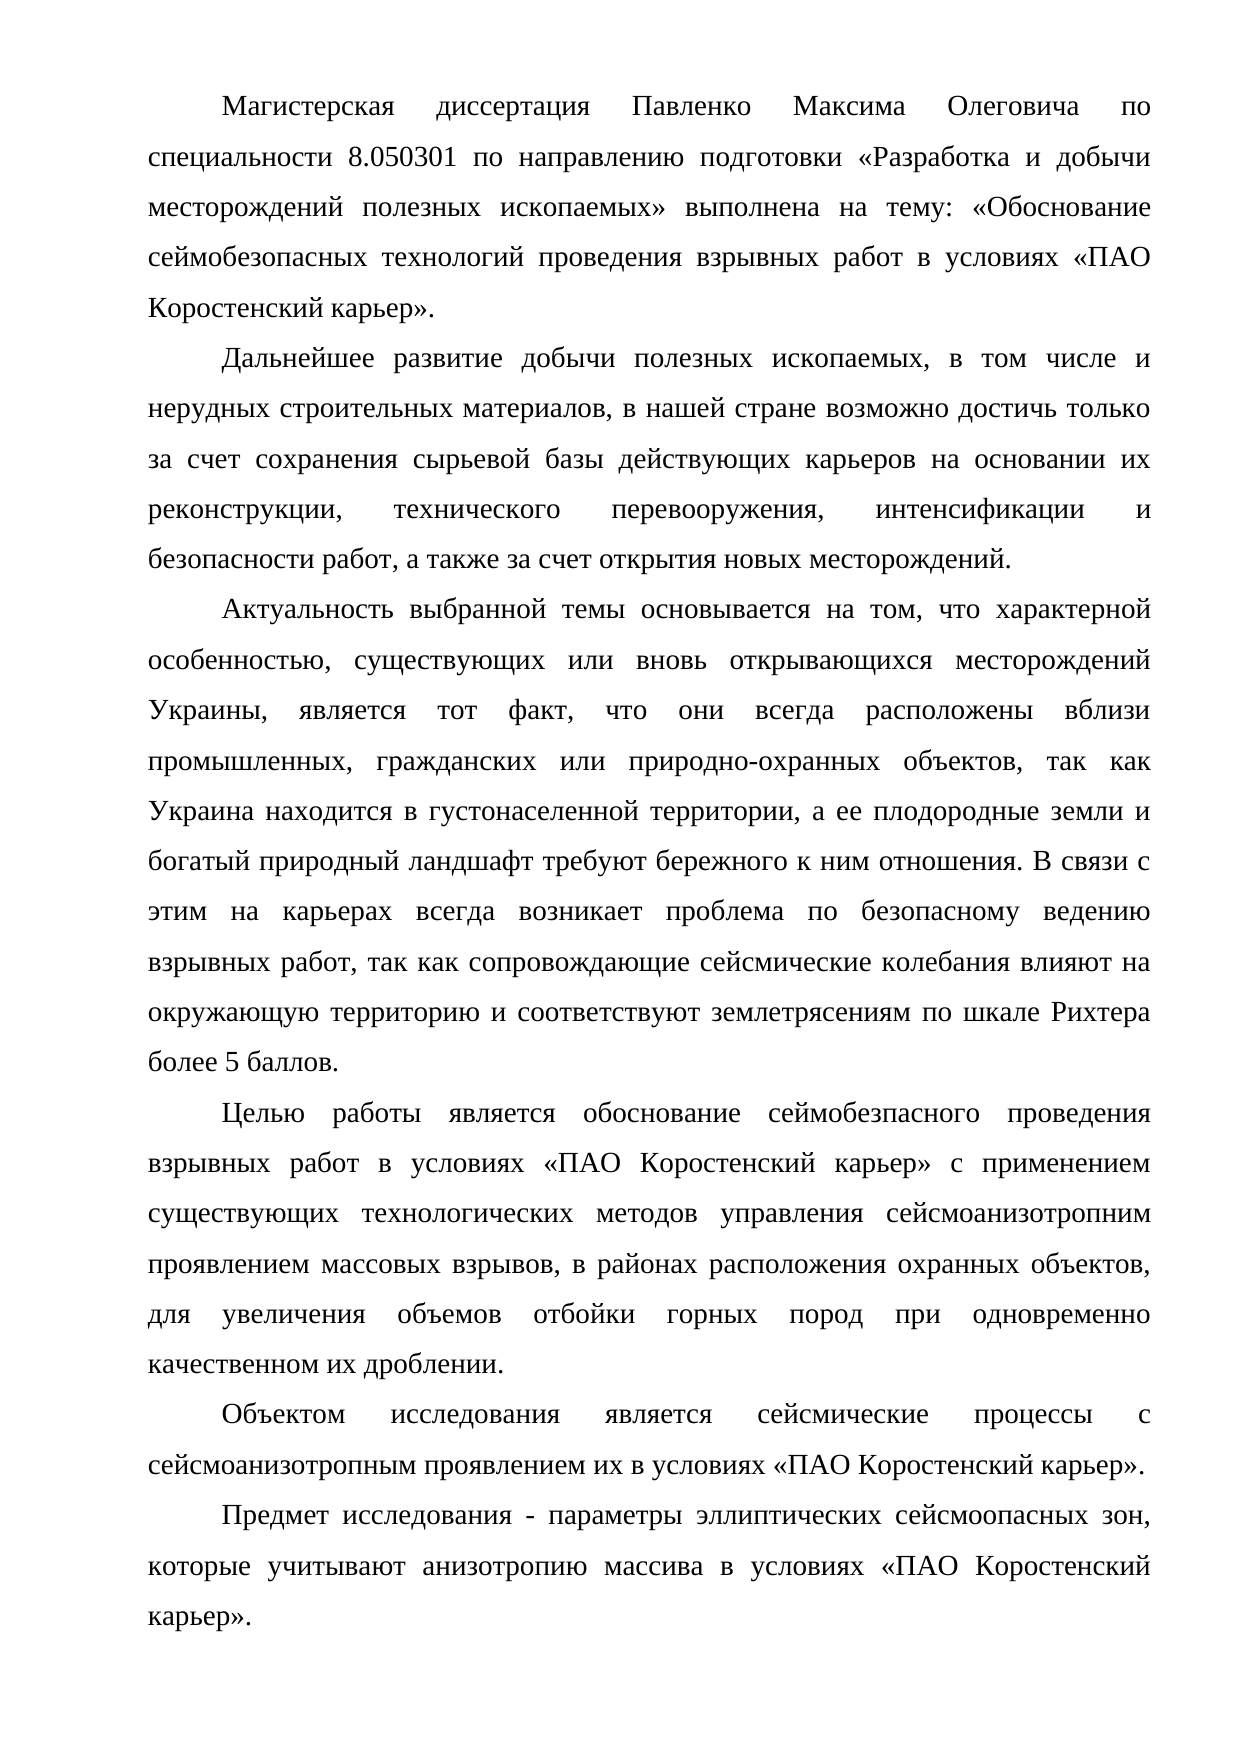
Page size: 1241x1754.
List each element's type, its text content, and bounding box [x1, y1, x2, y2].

text Дальнейшее развитие добычи полезных ископаемых, в том числе и нерудных строительных материалов, в нашей стране возможно достичь только за счет сохранения сырьевой базы действующих карьеров на основании их реконструкции, технического перевооружения, интенсификации и безопасности работ, а также за счет открытия новых месторождений. [148, 340, 1152, 575]
text Предмет исследования - параметры эллиптических сейсмоопасных зон, которые учитывают анизотропию массива в условиях «ПАО Коростенский карьер». [148, 1497, 1152, 1631]
text Целью работы является обоснование сеймобезпасного проведения взрывных работ в условиях «ПАО Коростенский карьер» с применением существующих технологических методов управления сейсмоанизотропним проявлением массовых взрывов, в районах расположения охранных объектов, для увеличения объемов отбойки горных пород при одновременно качественном их дроблении. [148, 1095, 1152, 1380]
text Актуальность выбранной темы основывается на том, что характерной особенностью, существующих или вновь открывающихся месторождений Украины, является тот факт, что они всегда расположены вблизи промышленных, гражданских или природно-охранных объектов, так как Украина находится в густонаселенной территории, а ее плодородные земли и богатый природный ландшафт требуют бережного к ним отношения. В связи с этим на карьерах всегда возникает проблема по безопасному ведению взрывных работ, так как сопровождающие сейсмические колебания влияют на окружающую территорию и соответствуют землетрясениям по шкале Рихтера более 5 баллов. [148, 592, 1152, 1078]
text Объектом исследования является сейсмические процессы с сейсмоанизотропным проявлением их в условиях «ПАО Коростенский карьер». [148, 1397, 1152, 1481]
text Магистерская диссертация Павленко Максима Олеговича по специальности 8.050301 по направлению подготовки «Разработка и добычи месторождений полезных ископаемых» выполнена на тему: «Обоснование сеймобезопасных технологий проведения взрывных работ в условиях «ПАО Коростенский карьер». [148, 88, 1152, 323]
